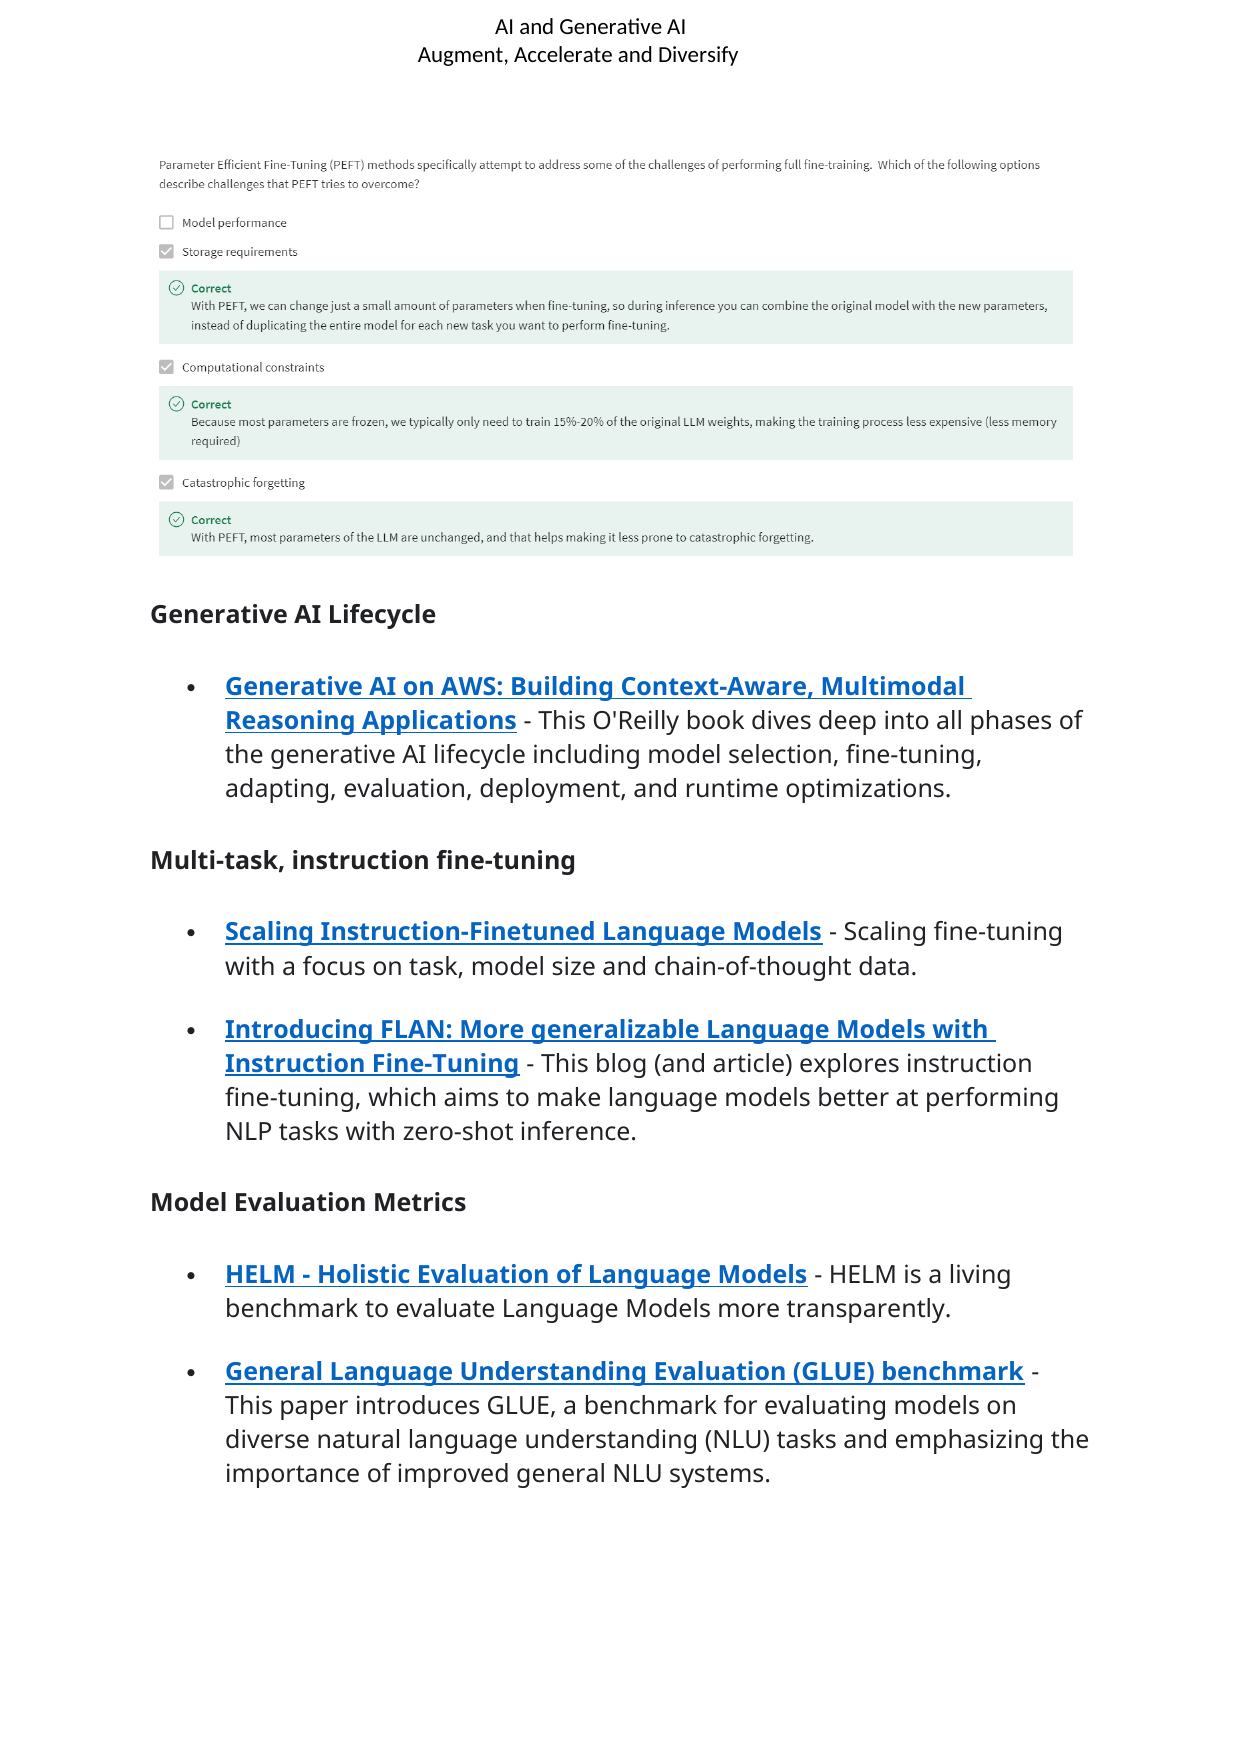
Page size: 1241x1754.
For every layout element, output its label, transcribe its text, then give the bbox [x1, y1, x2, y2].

text Multi-task, instruction fine-tuning [150, 842, 1090, 877]
list Introducing FLAN: More generalizable Language Models with Instruction Fine-Tuning - This blog (and article) explores instruction fine-tuning, which aims to make language models better at performing NLP tasks with zero-shot inference. [187, 1011, 1090, 1148]
text Generative AI Lifecycle [150, 597, 1090, 631]
text Model Evaluation Metrics [150, 1185, 1090, 1219]
list General Language Understanding Evaluation (GLUE) benchmark - This paper introduces GLUE, a benchmark for evaluating models on diverse natural language understanding (NLU) tasks and emphasizing the importance of improved general NLU systems. [187, 1354, 1090, 1490]
picture [150, 150, 1091, 560]
list HELM - Holistic Evaluation of Language Models - HELM is a living benchmark to evaluate Language Models more transparently. [187, 1257, 1090, 1325]
list Scaling Instruction-Finetuned Language Models - Scaling fine-tuning with a focus on task, model size and chain-of-thought data. [187, 914, 1090, 982]
list Generative AI on AWS: Building Context-Aware, Multimodal Reasoning Applications - This O'Reilly book dives deep into all phases of the generative AI lifecycle including model selection, fine-tuning, adapting, evaluation, deployment, and runtime optimizations. [187, 669, 1090, 805]
